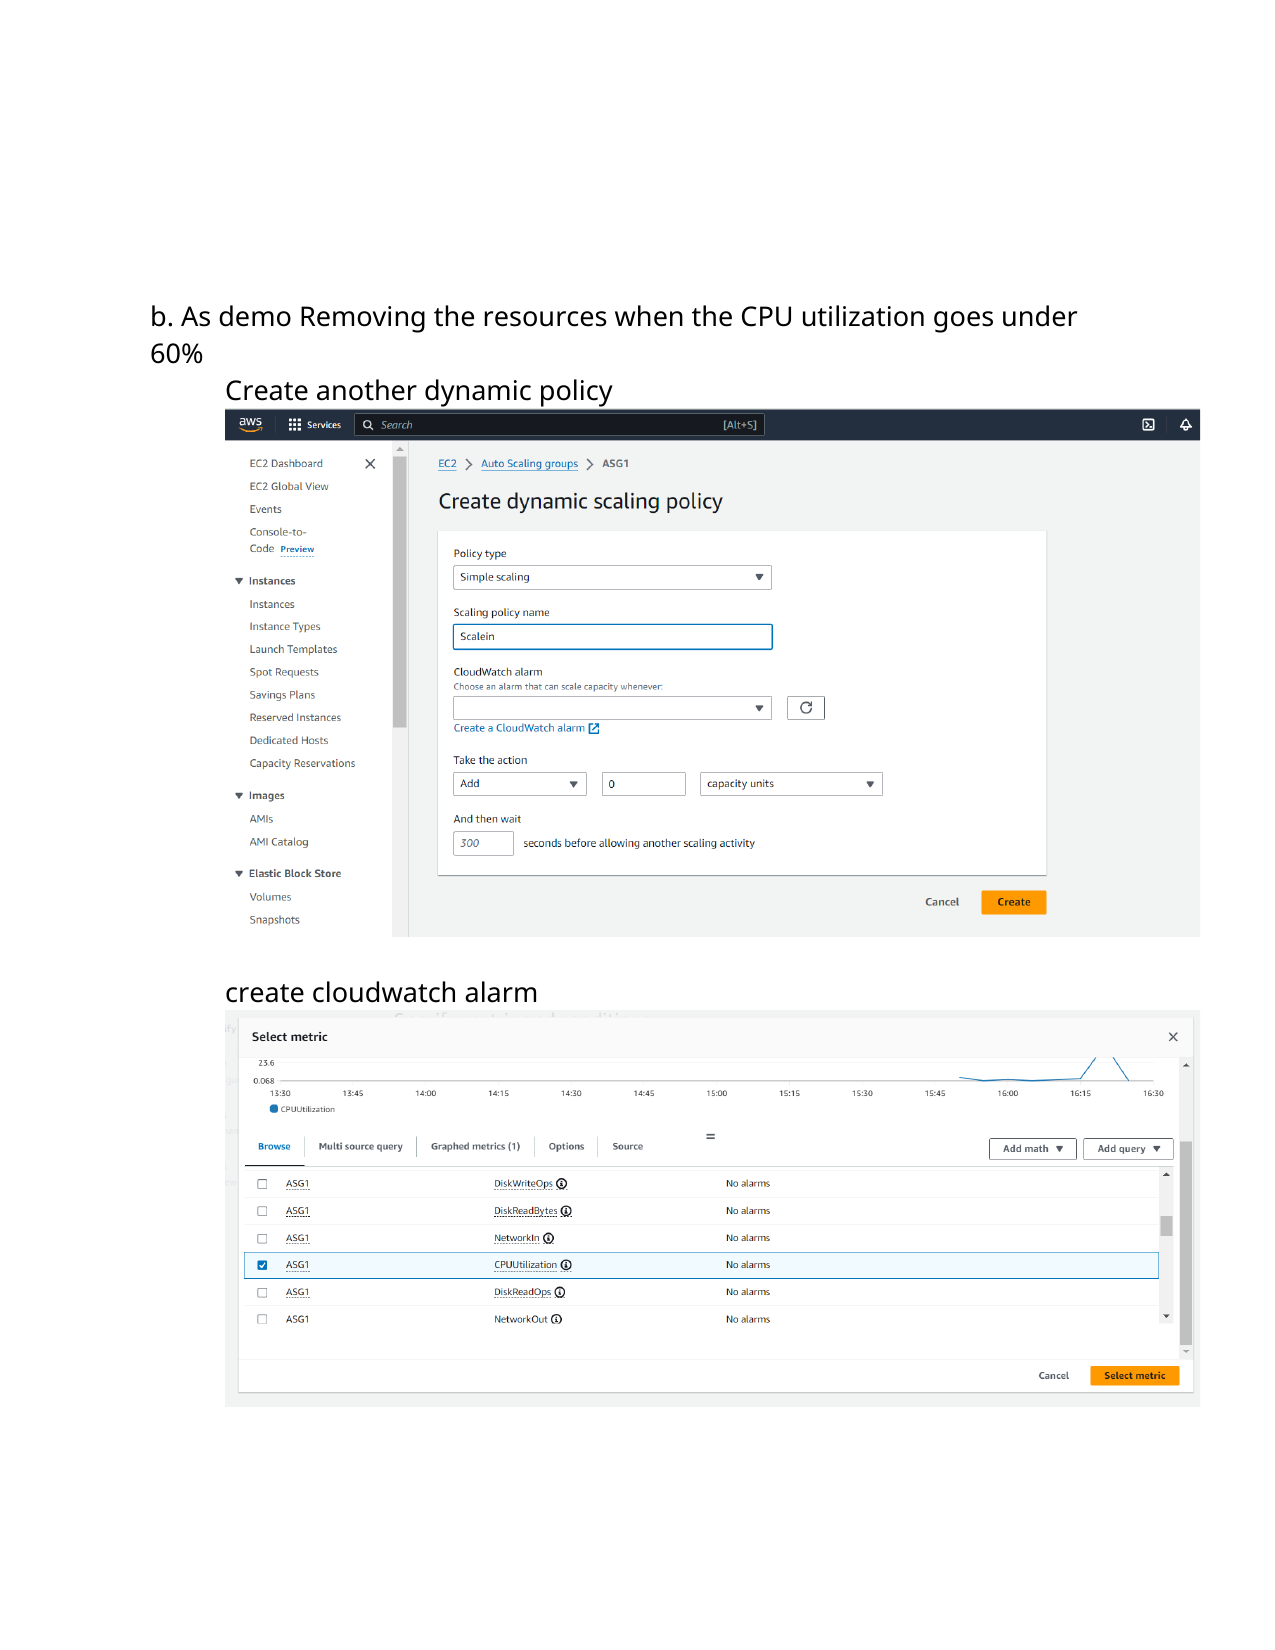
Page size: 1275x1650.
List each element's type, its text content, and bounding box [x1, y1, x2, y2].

text create cloudwatch alarm [150, 974, 1125, 1011]
text b. As demo Removing the resources when the CPU utilization goes under 60% [150, 297, 1125, 371]
picture [225, 408, 1200, 937]
picture [225, 1010, 1200, 1407]
text Create another dynamic policy [150, 371, 1125, 408]
